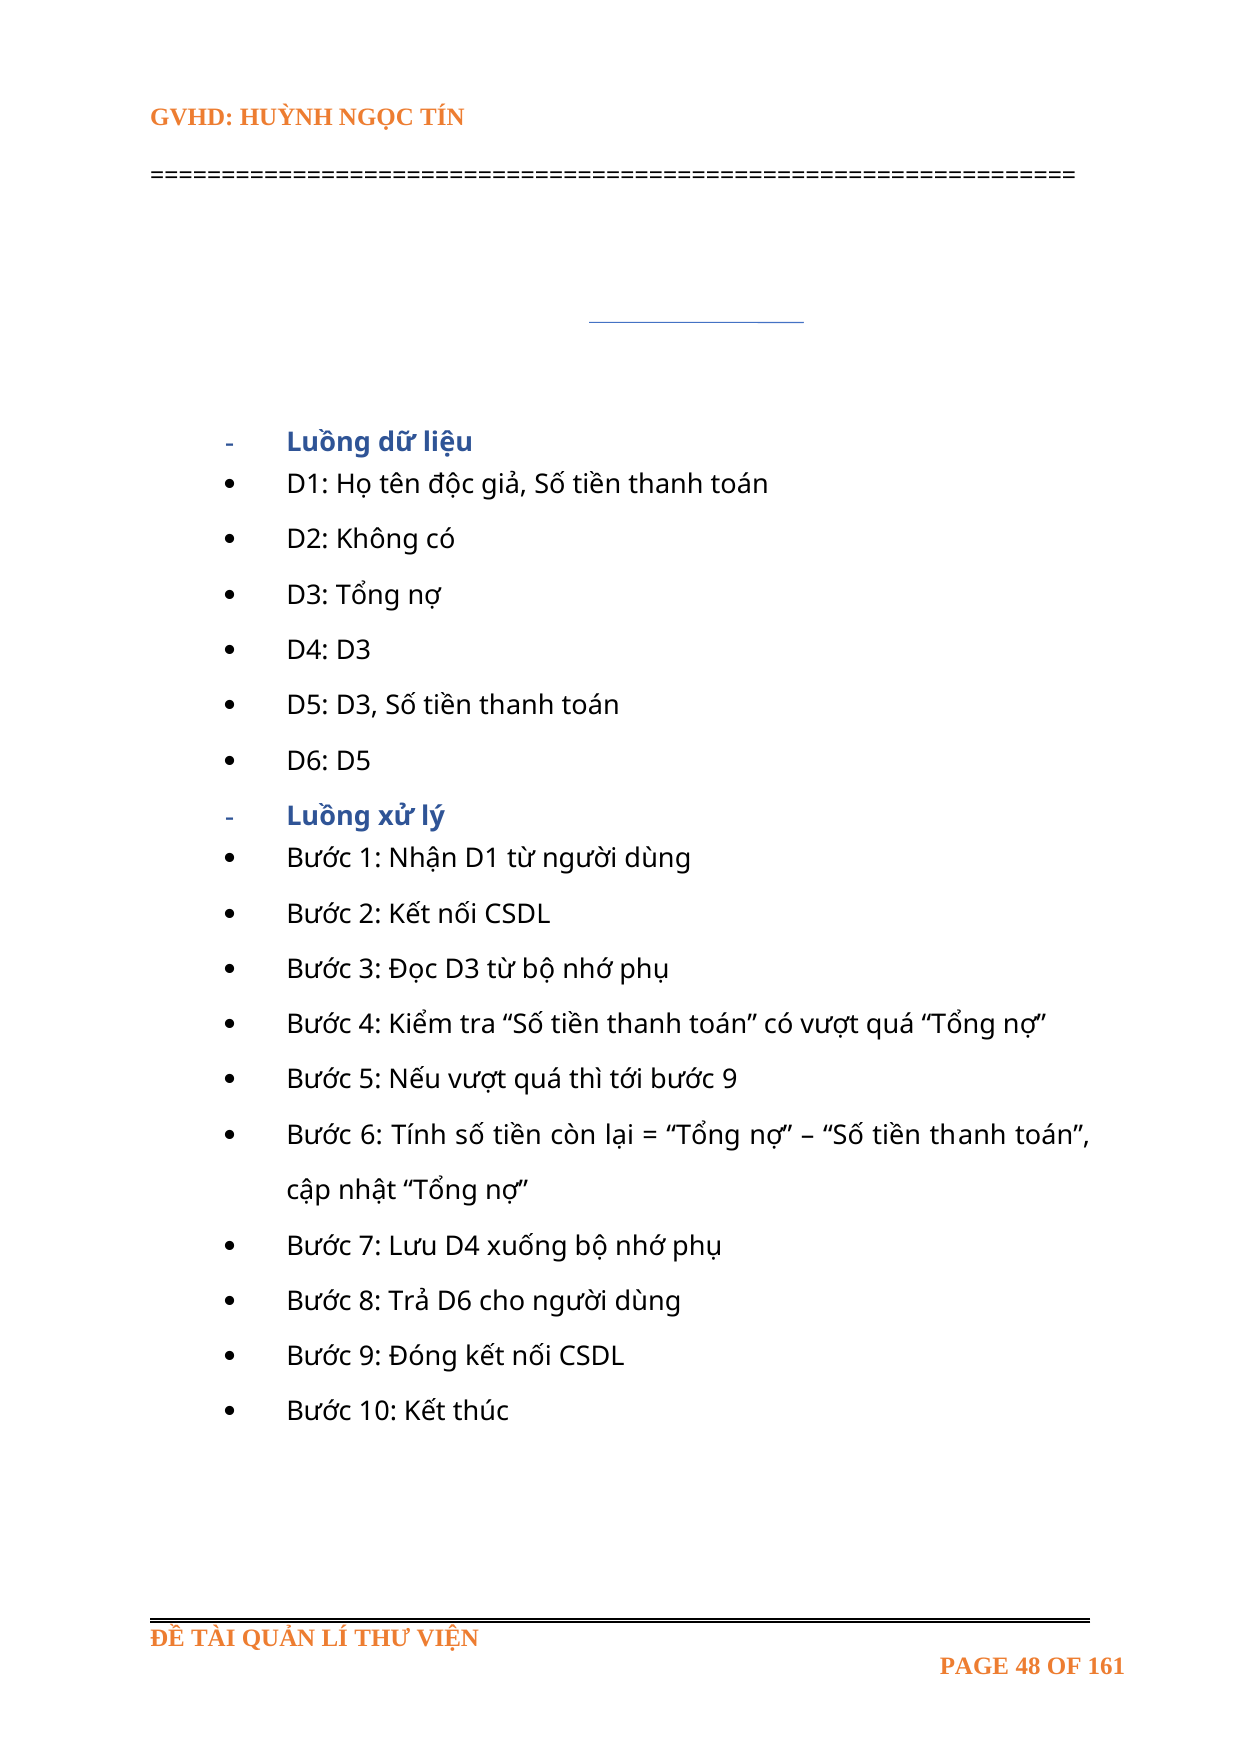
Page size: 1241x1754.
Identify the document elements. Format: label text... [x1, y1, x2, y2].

list Bước 1: Nhận D1 từ người dùng [225, 839, 1090, 876]
list Luồng dữ liệu [225, 422, 1090, 459]
list D1: Họ tên độc giả, Số tiền thanh toán [225, 464, 1090, 501]
list Bước 2: Kết nối CSDL [225, 894, 1090, 931]
list D4: D3 [225, 630, 1090, 667]
list D5: D3, Số tiền thanh toán [225, 686, 1090, 723]
list Bước 5: Nếu vượt quá thì tới bước 9 [225, 1060, 1090, 1097]
list Luồng xử lý [225, 796, 1090, 833]
list Bước 4: Kiểm tra “Số tiền thanh toán” có vượt quá “Tổng nợ” [225, 1005, 1090, 1042]
list D3: Tổng nợ [225, 575, 1090, 612]
list Bước 10: Kết thúc [225, 1392, 1090, 1429]
list Bước 8: Trả D6 cho người dùng [225, 1281, 1090, 1318]
list Bước 9: Đóng kết nối CSDL [225, 1337, 1090, 1373]
list D6: D5 [225, 741, 1090, 778]
list D2: Không có [225, 520, 1090, 557]
list Bước 7: Lưu D4 xuống bộ nhớ phụ [225, 1226, 1090, 1263]
list Bước 6: Tính số tiền còn lại = “Tổng nợ” – “Số tiền thanh toán”, cập nhật “Tổng nợ” [225, 1115, 1090, 1207]
list Bước 3: Đọc D3 từ bộ nhớ phụ [225, 949, 1090, 986]
